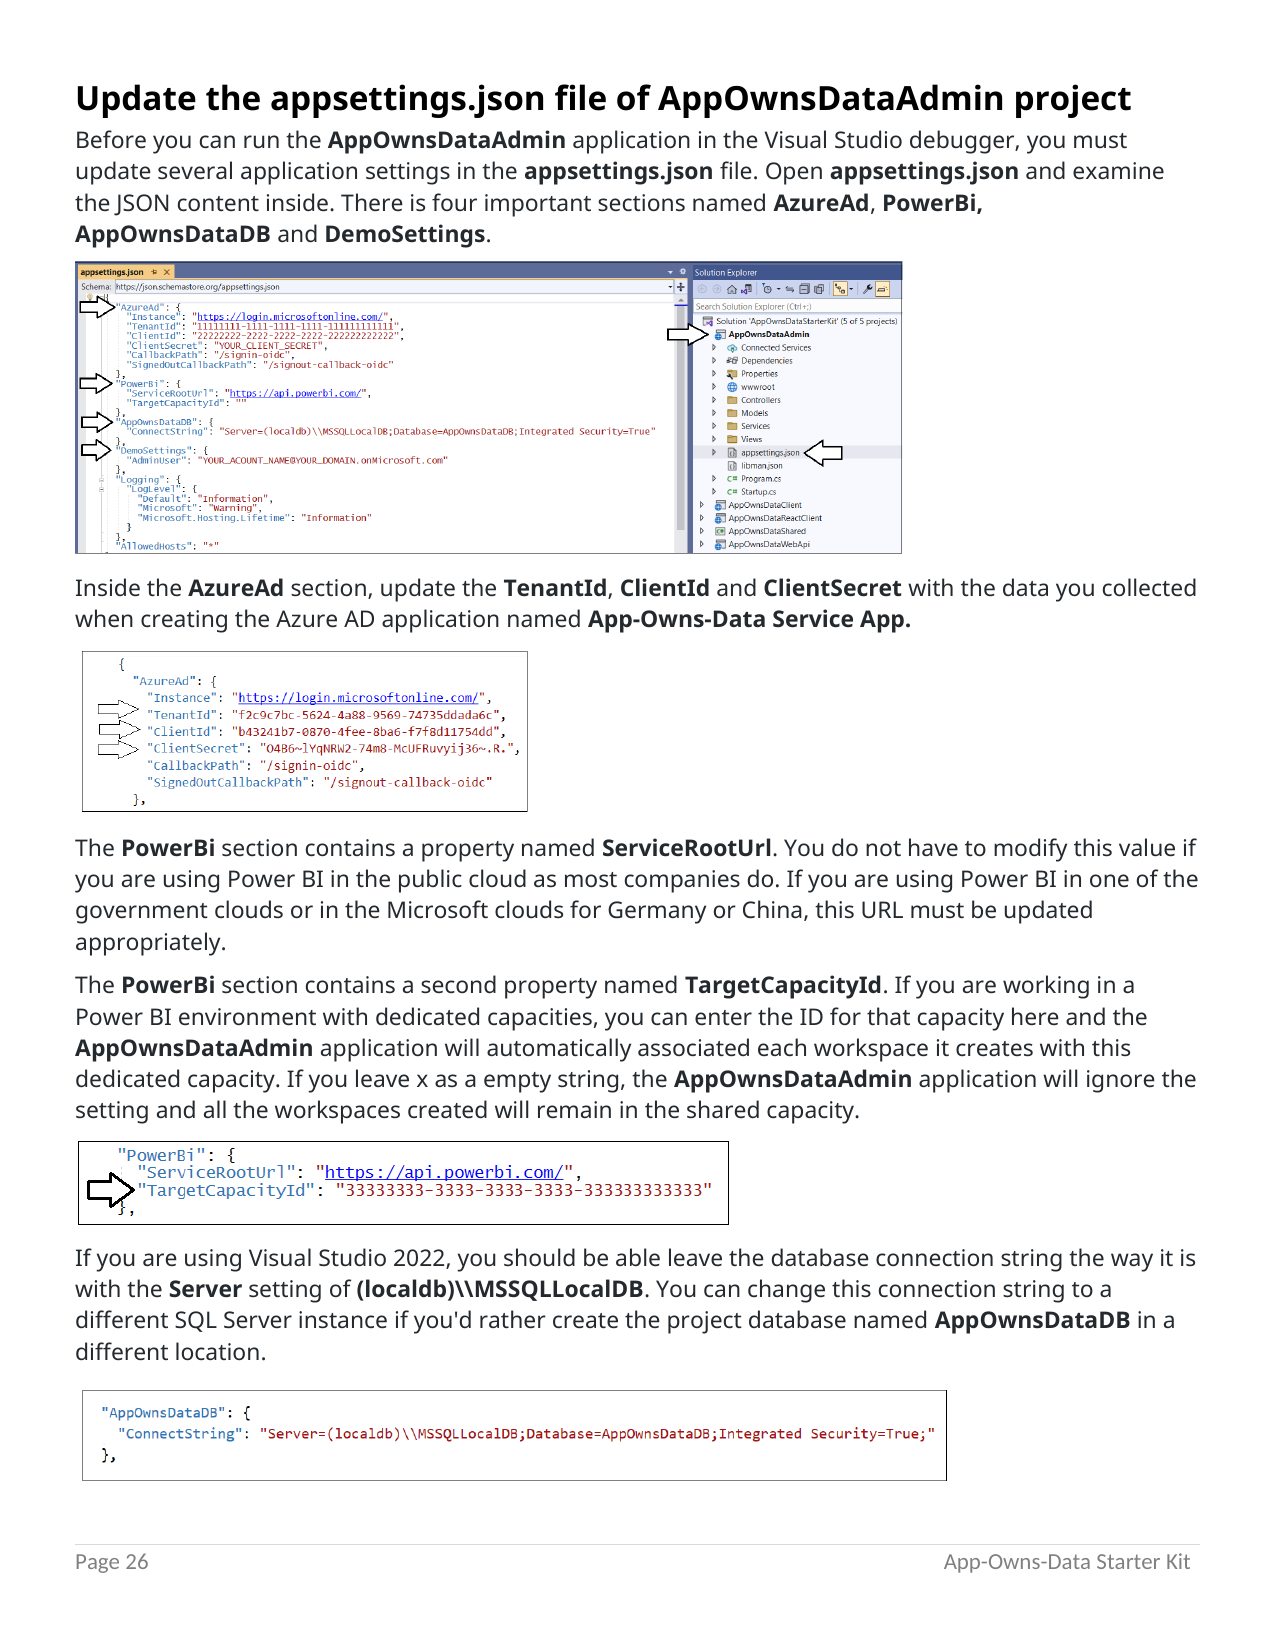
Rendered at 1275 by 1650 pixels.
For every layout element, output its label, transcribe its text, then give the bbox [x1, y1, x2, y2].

text The PowerBi section contains a property named ServiceRootUrl. You do not have to modify this value if you are using Power BI in the public cloud as most companies do. If you are using Power BI in one of the government clouds or in the Microsoft clouds for Germany or China, this URL must be updated appropriately. [75, 832, 1200, 957]
picture [75, 1138, 734, 1230]
text The PowerBi section contains a second property named TargetCapacityId. If you are working in a Power BI environment with dedicated capacities, you can enter the ID for that capacity here and the AppOwnsDataAdmin application will automatically associated each workspace it creates with this dedicated capacity. If you leave x as a empty string, the AppOwnsDataAdmin application will ignore the setting and all the workspaces created will remain in the shared capacity. [75, 969, 1200, 1126]
text If you are using Visual Studio 2022, you should be able leave the database connection string the way it is with the Server setting of (localdb)\\MSSQLLocalDB. You can change this connection string to a different SQL Server instance if you'd rather create the project database named AppOwnsDataDB in a different location. [75, 1242, 1200, 1367]
picture [75, 647, 530, 820]
subtitle Update the appsettings.json file of AppOwnsDataAdmin project [75, 75, 1200, 120]
picture [75, 1379, 956, 1487]
text Inside the AzureAd section, update the TenantId, ClientId and ClientSecret with the data you collected when creating the Azure AD application named App-Owns-Data Service App. [75, 572, 1200, 634]
text Before you can run the AppOwnsDataAdmin application in the Visual Studio debugger, you must update several application settings in the appsettings.json file. Open appsettings.json and examine the JSON content inside. There is four important sections named AzureAd, PowerBi, AppOwnsDataDB and DemoSettings. [75, 124, 1200, 249]
picture [75, 261, 905, 560]
